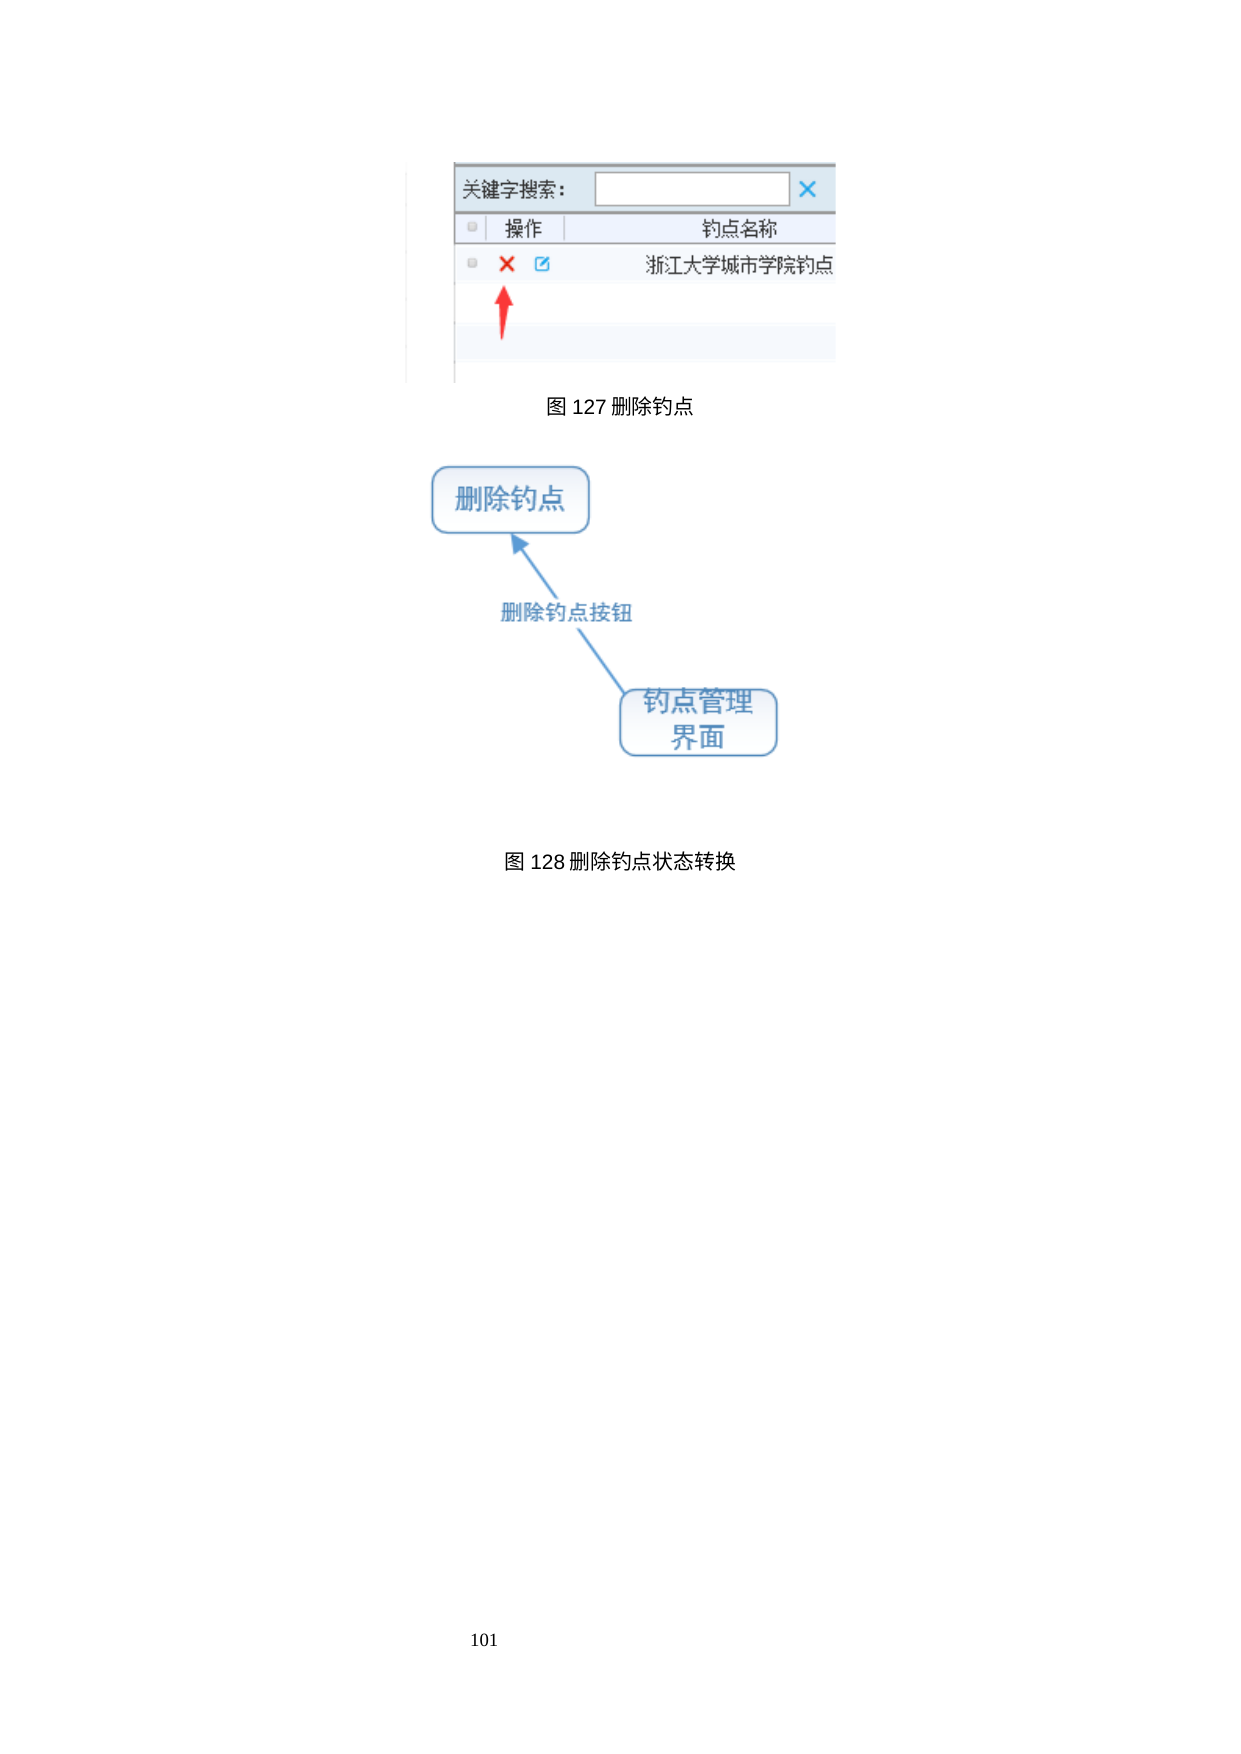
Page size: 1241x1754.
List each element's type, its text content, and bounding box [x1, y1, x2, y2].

picture [374, 422, 867, 824]
picture [404, 162, 836, 383]
